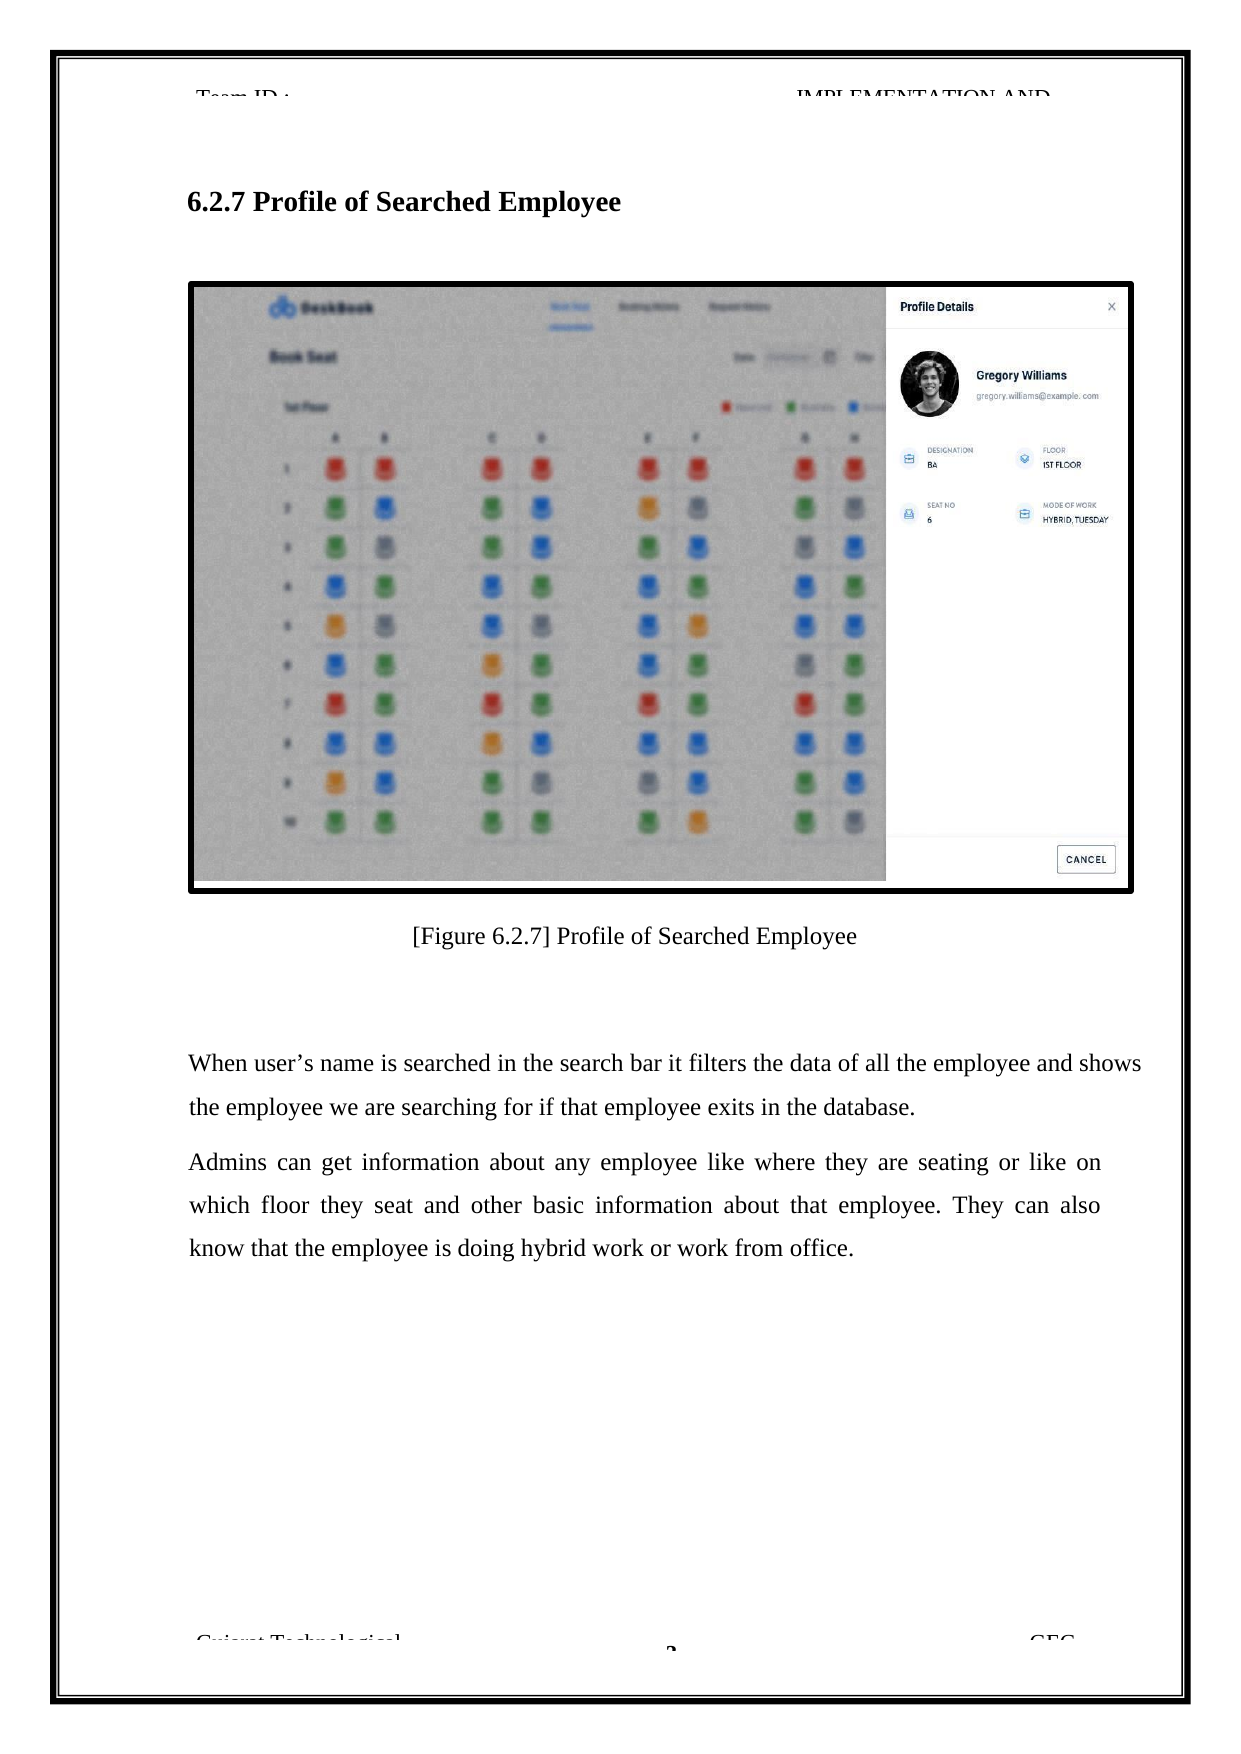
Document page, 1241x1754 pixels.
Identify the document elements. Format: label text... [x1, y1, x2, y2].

text When user’s name is searched in the search bar it filters the data of all the employee and shows the employee we are searching for if that employee exits in the database. [188, 1048, 1143, 1120]
text Admins can get information about any employee like where they are seating or like on which floor they seat and other basic information about that employee. They can also know that the employee is doing hybrid work or work from office. [188, 1147, 1102, 1262]
text [Figure 6.2.7] Profile of Searched Employee [412, 304, 1169, 950]
subtitle Profile of Searched Employee [187, 184, 1169, 217]
picture [194, 287, 1128, 881]
